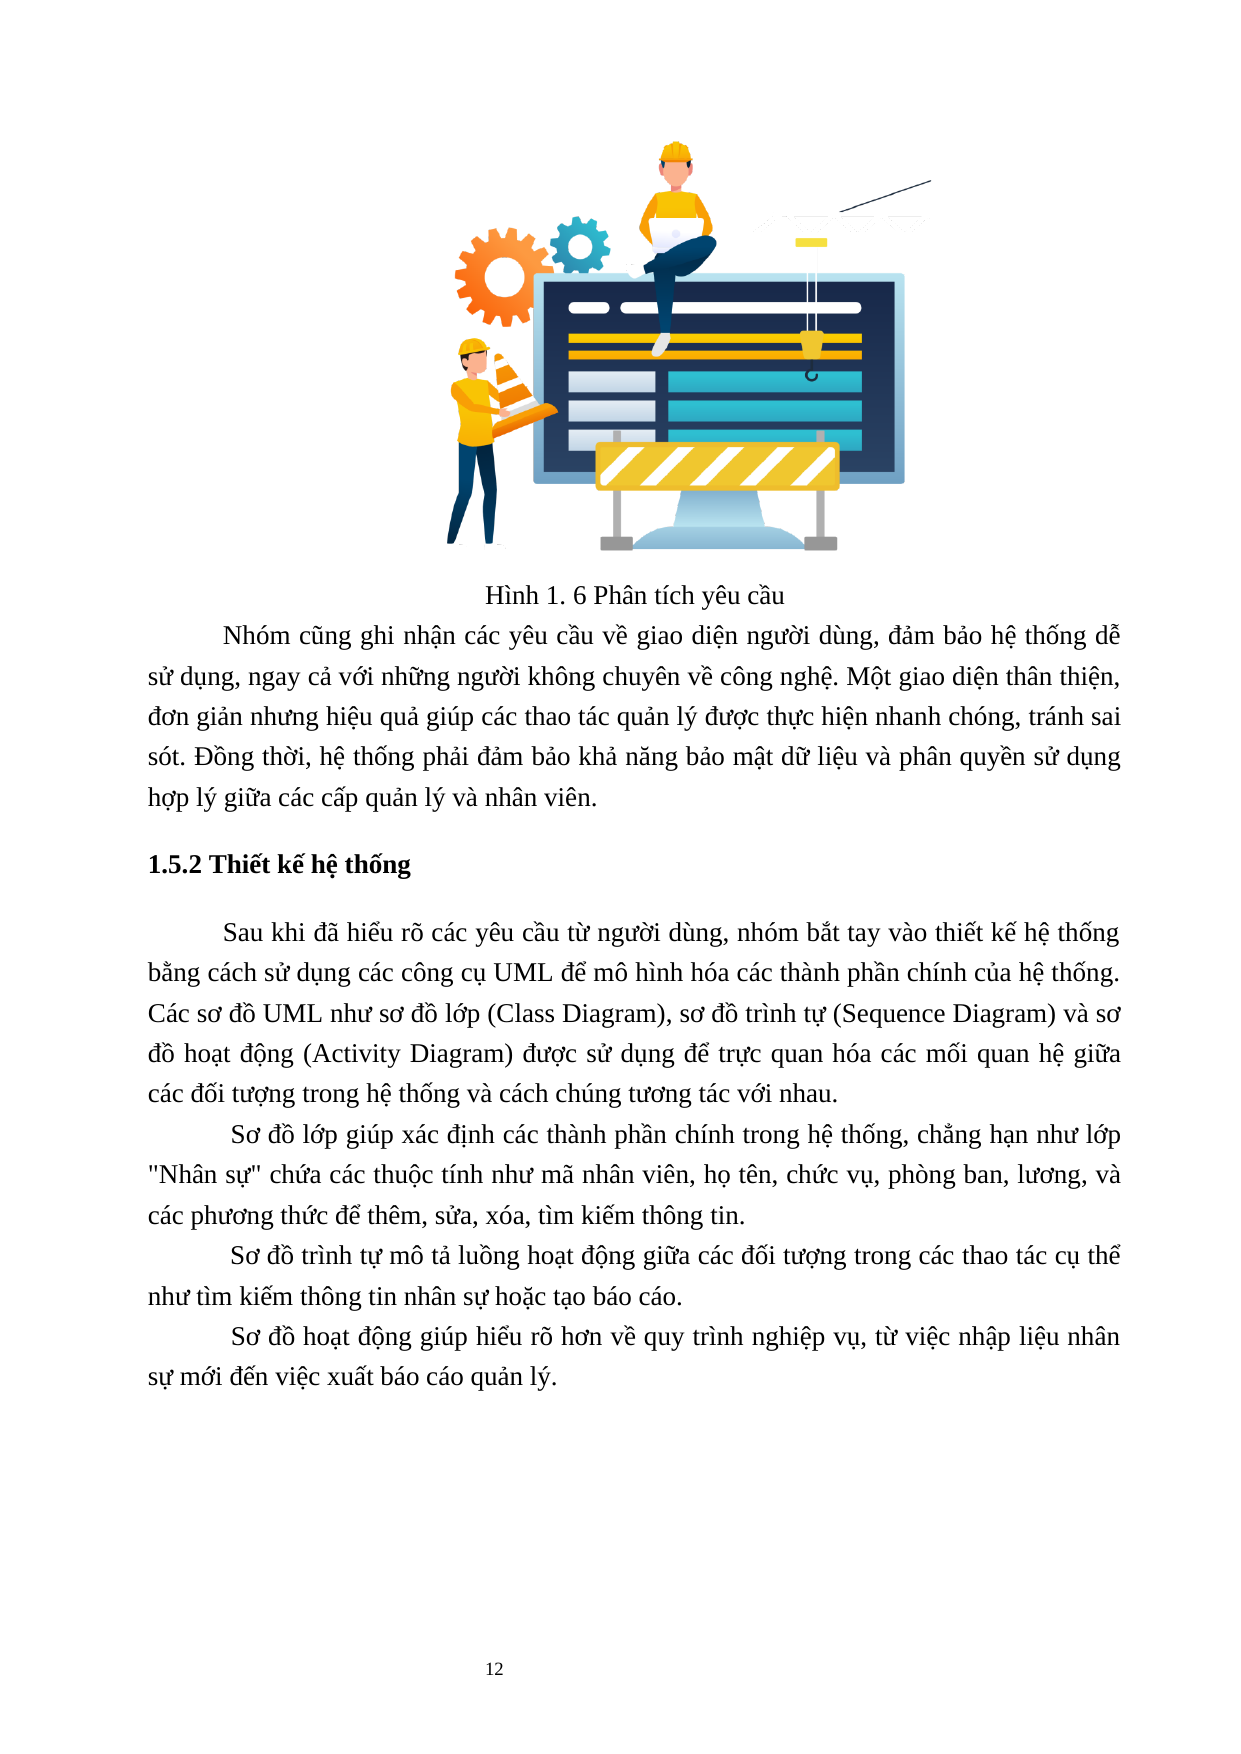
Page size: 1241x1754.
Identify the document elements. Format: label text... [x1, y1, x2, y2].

text Sau khi đã hiểu rõ các yêu cầu từ người dùng, nhóm bắt tay vào thiết kế hệ thống bằng cách sử dụng các công cụ UML để mô hình hóa các thành phần chính của hệ thống. Các sơ đồ UML như sơ đồ lớp (Class Diagram), sơ đồ trình tự (Sequence Diagram) và sơ đồ hoạt động (Activity Diagram) được sử dụng để trực quan hóa các mối quan hệ giữa các đối tượng trong hệ thống và cách chúng tương tác với nhau. [148, 916, 1122, 1109]
text Sơ đồ trình tự mô tả luồng hoạt động giữa các đối tượng trong các thao tác cụ thể như tìm kiếm thông tin nhân sự hoặc tạo báo cáo. [148, 1239, 1122, 1311]
text Hình 1. 6 Phân tích yêu cầu [148, 579, 1122, 610]
text Sơ đồ lớp giúp xác định các thành phần chính trong hệ thống, chẳng hạn như lớp "Nhân sự" chứa các thuộc tính như mã nhân viên, họ tên, chức vụ, phòng ban, lương, và các phương thức để thêm, sửa, xóa, tìm kiếm thông tin. [148, 1118, 1122, 1230]
text Nhóm cũng ghi nhận các yêu cầu về giao diện người dùng, đảm bảo hệ thống dễ sử dụng, ngay cả với những người không chuyên về công nghệ. Một giao diện thân thiện, đơn giản nhưng hiệu quả giúp các thao tác quản lý được thực hiện nhanh chóng, tránh sai sót. Đồng thời, hệ thống phải đảm bảo khả năng bảo mật dữ liệu và phân quyền sử dụng hợp lý giữa các cấp quản lý và nhân viên. [148, 619, 1122, 812]
subtitle 1.5.2 Thiết kế hệ thống [148, 848, 1122, 879]
text Sơ đồ hoạt động giúp hiểu rõ hơn về quy trình nghiệp vụ, từ việc nhập liệu nhân sự mới đến việc xuất báo cáo quản lý. [148, 1320, 1122, 1392]
picture [413, 118, 932, 571]
